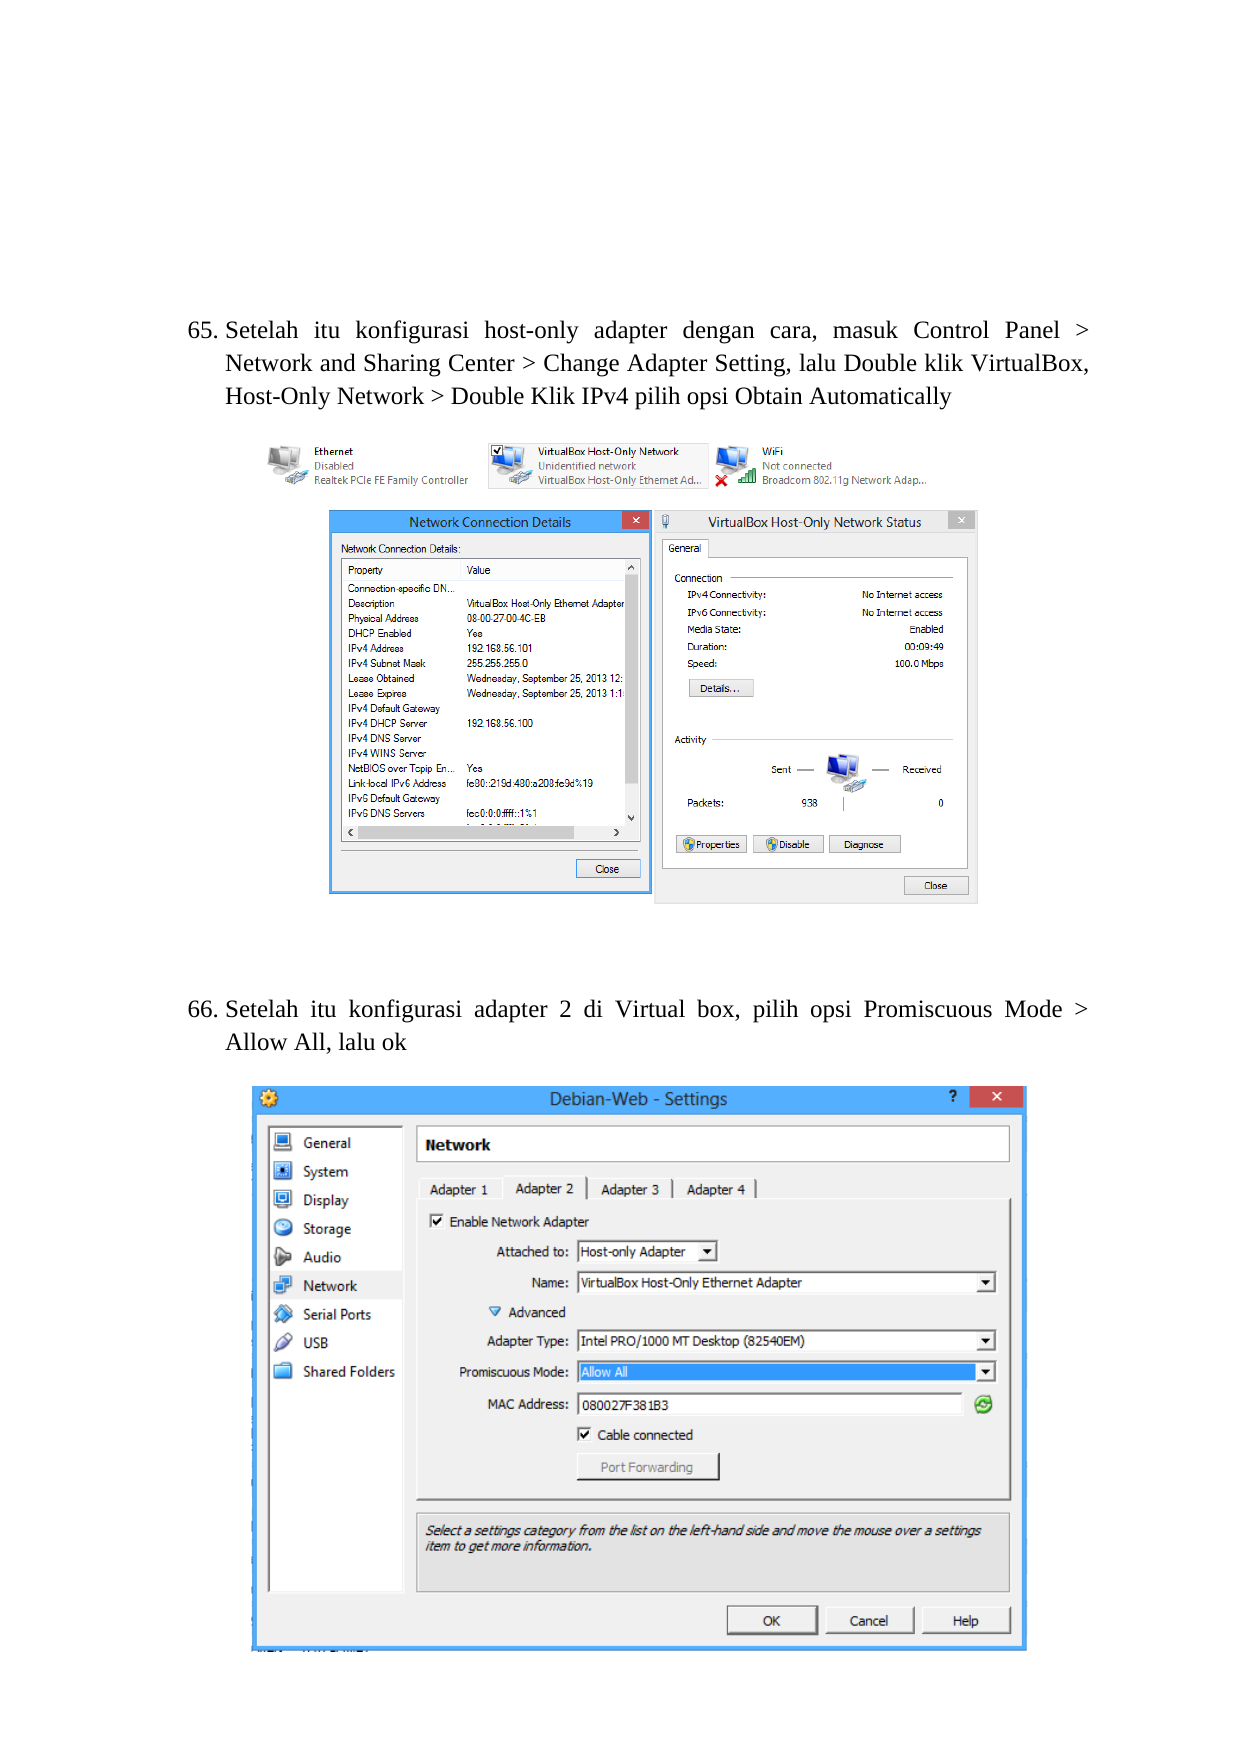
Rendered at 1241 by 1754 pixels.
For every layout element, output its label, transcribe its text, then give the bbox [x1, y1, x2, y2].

picture [251, 1086, 1028, 1652]
list Setelah itu konfigurasi adapter 2 di Virtual box, pilih opsi Promiscuous Mode > Allow All, lalu ok [187, 994, 1090, 1056]
picture [251, 440, 1016, 911]
list Setelah itu konfigurasi host-only adapter dengan cara, masuk Control Panel > Network and Sharing Center > Change Adapter Setting, lalu Double klik VirtualBox, Host-Only Network > Double Klik IPv4 pilih opsi Obtain Automatically [187, 315, 1090, 410]
